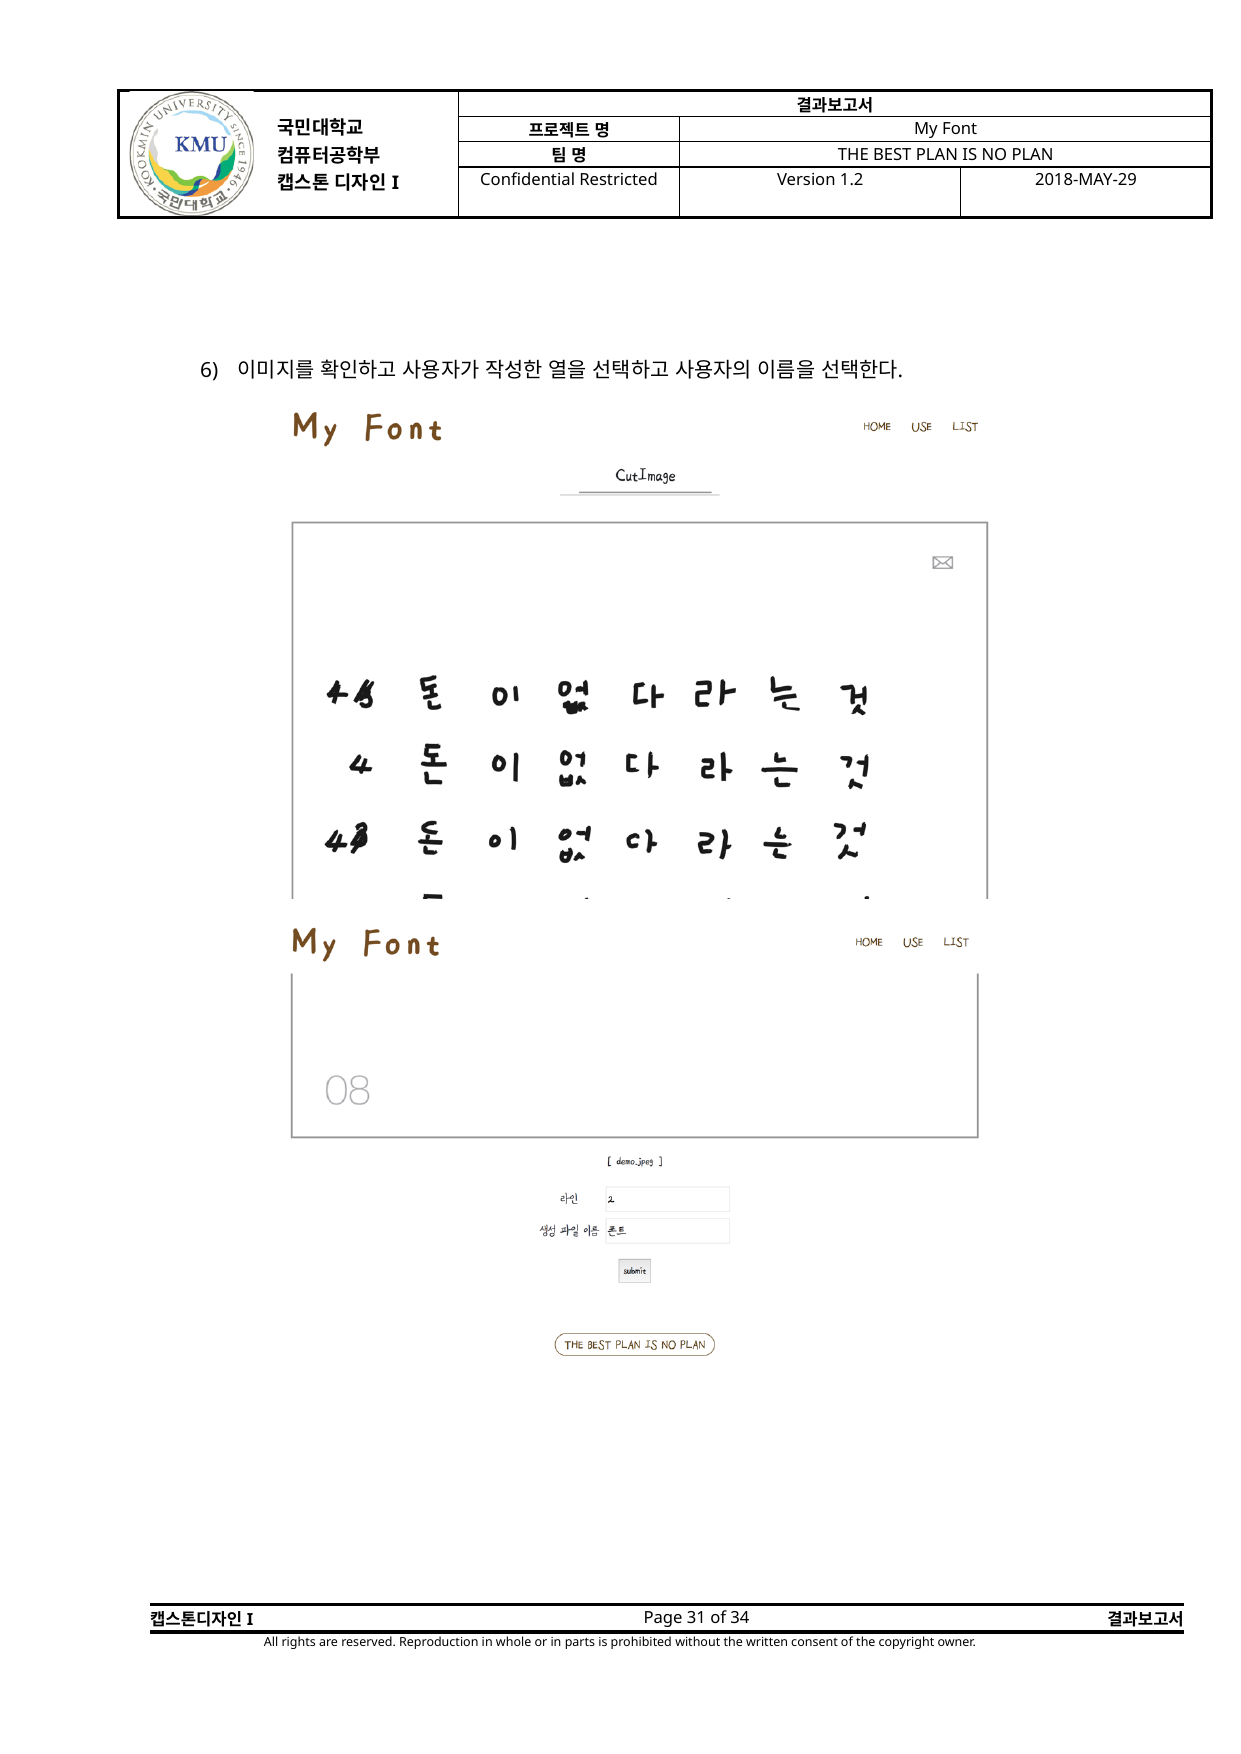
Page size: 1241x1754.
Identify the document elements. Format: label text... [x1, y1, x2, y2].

list 이미지를 확인하고 사용자가 작성한 열을 선택하고 사용자의 이름을 선택한다. [200, 353, 1090, 383]
picture [129, 91, 254, 216]
picture [237, 395, 1042, 899]
picture [237, 911, 1032, 1407]
